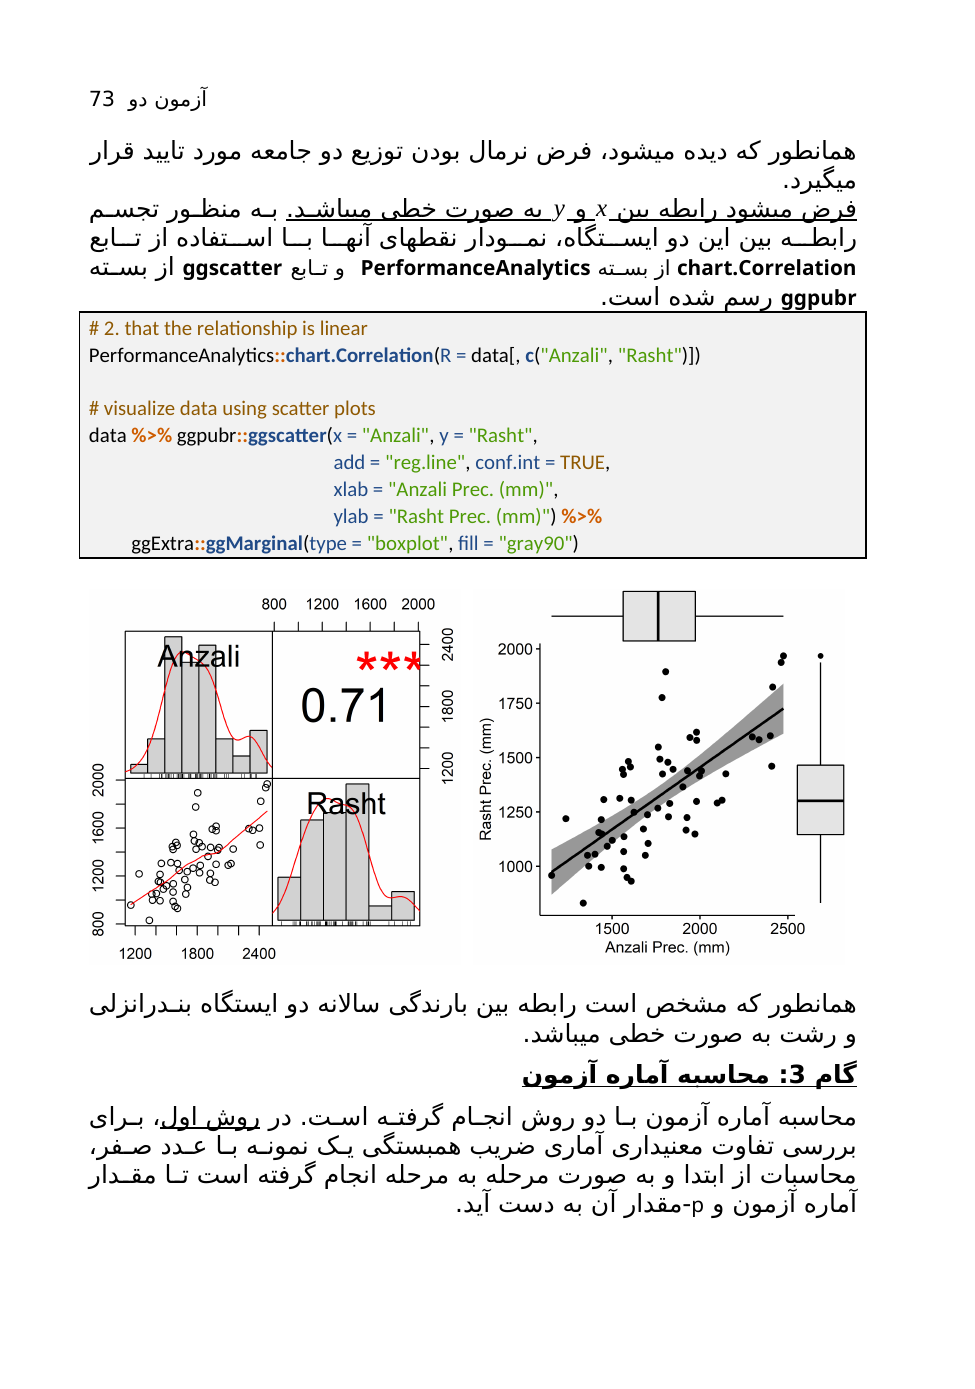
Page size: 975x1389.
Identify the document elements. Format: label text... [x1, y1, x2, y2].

picture [88, 589, 462, 965]
table_header [89, 577, 473, 977]
text فرض می‏شود رابطه بین و به صورت خطی می‏باشد. به منظور تجسم رابطه بین این دو ایستگاه، نمودار نقطه‏ای آن‏ها با استفاده از تابع chart.Correlation از بسته PerformanceAnalytics و تابع ggscatter از بسته ggpubr رسم شده است. [89, 194, 857, 311]
text همانطور که دیده می‏شود، فرض نرمال بودن توزیع دو جامعه مورد تایید قرار می‏گیرد. [89, 136, 857, 194]
text # 2. that the relationship is linear PerformanceAnalytics::chart.Correlation(R = data[, c("Anzali", "Rasht")]) # visualize data using scatter plots data %>% ggpubr::ggscatter(x = "Anzali", y = "Rasht", add = "reg.line", conf.int = TRUE, xlab = "Anzali Prec. (mm)", ylab = "Rasht Prec. (mm)") %>% ggExtra::ggMarginal(type = "boxplot", fill = "gray90") [80, 313, 865, 557]
table_header [473, 577, 857, 977]
picture [472, 589, 846, 965]
text گام 3: محاسبه آماره آزمون [89, 1060, 857, 1089]
text همانطور که مشخص است رابطه بین بارندگی سالانه دو ایستگاه بندرانزلی و رشت به صورت خطی می‏باشد. [89, 989, 857, 1048]
text محاسبه آماره آزمون با دو روش انجام گرفته است. در روش اول، برای بررسی تفاوت معنی‏داری آماری ضریب همبستگی یک نمونه با عدد صفر، محاسبات از ابتدا و به صورت مرحله به مرحله انجام گرفته است تا مقدار آماره آزمون و p-مقدار آن به دست آید. [89, 1102, 857, 1219]
